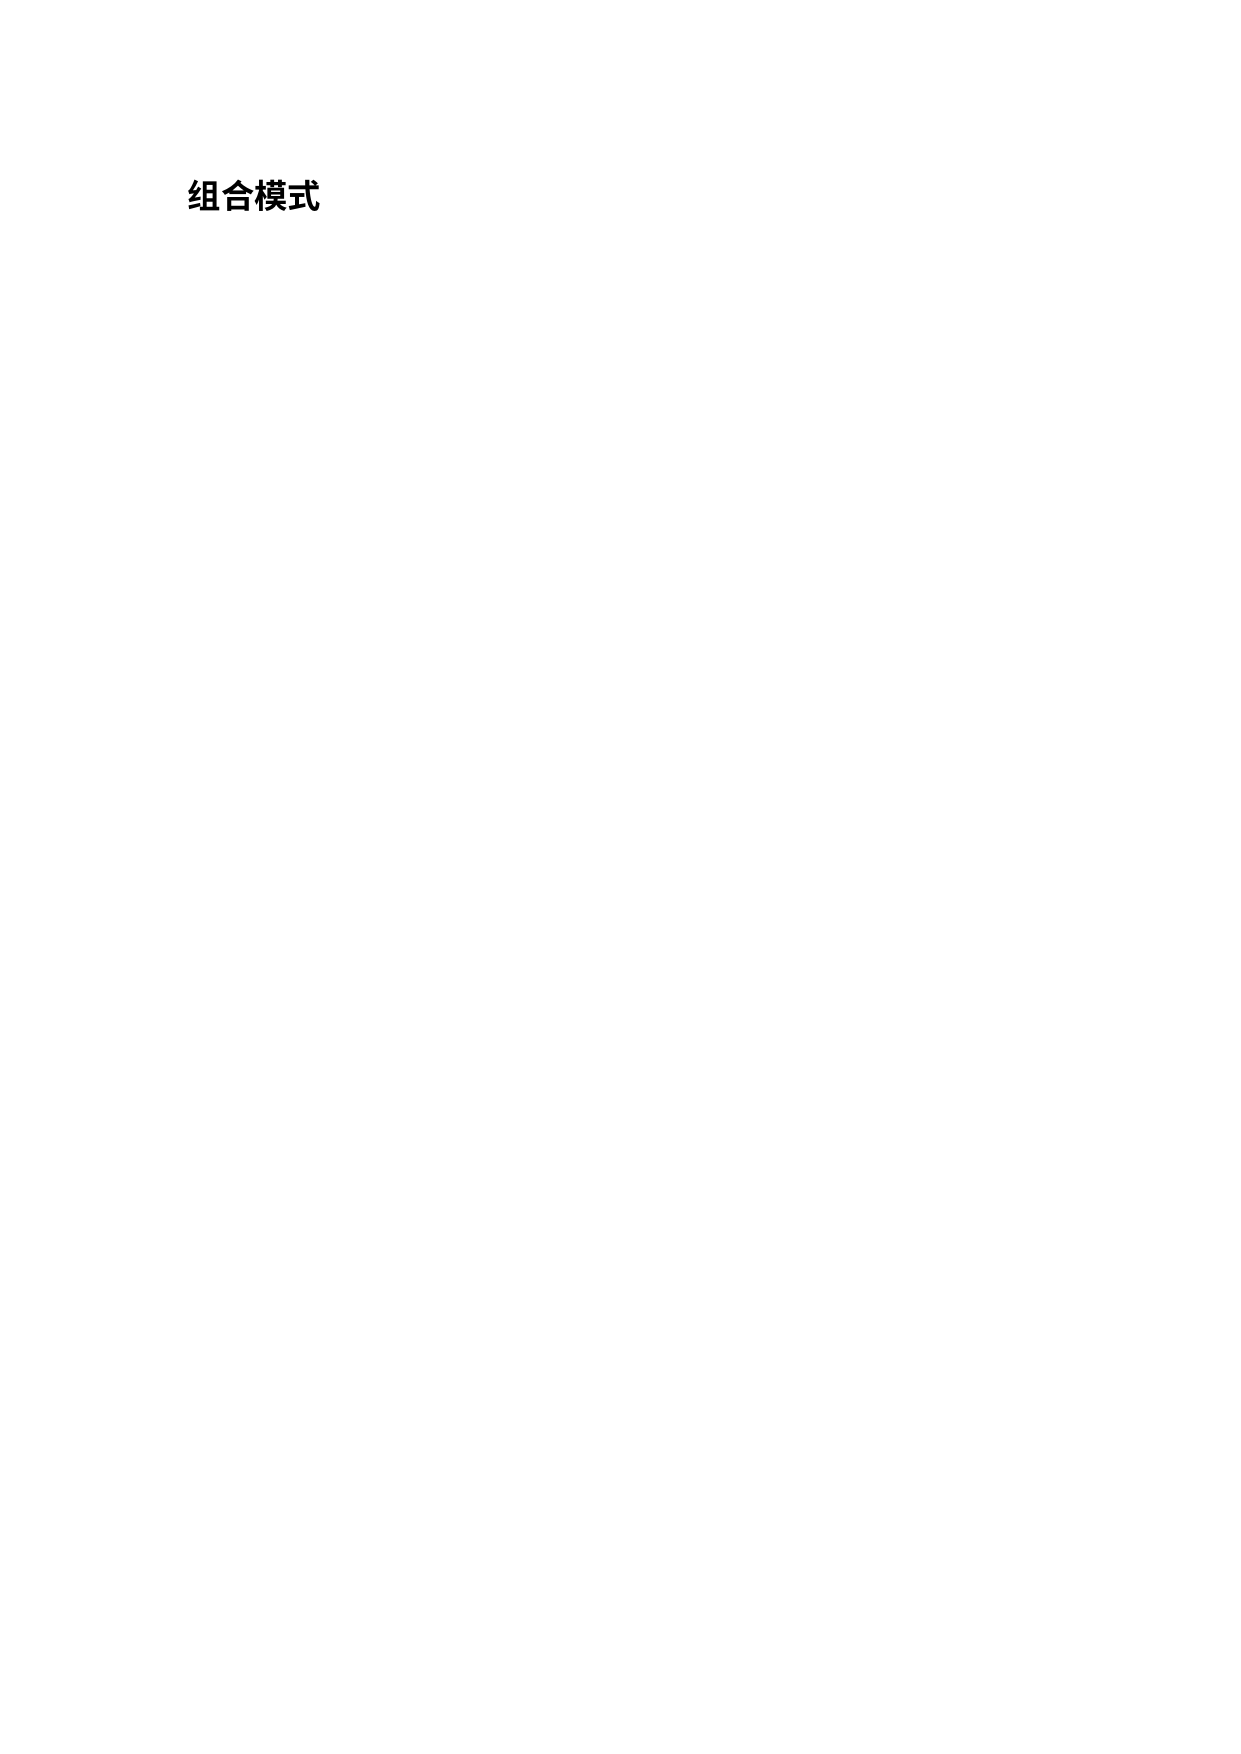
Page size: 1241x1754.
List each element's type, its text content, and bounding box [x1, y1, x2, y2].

subtitle 组合模式 [187, 162, 1053, 227]
